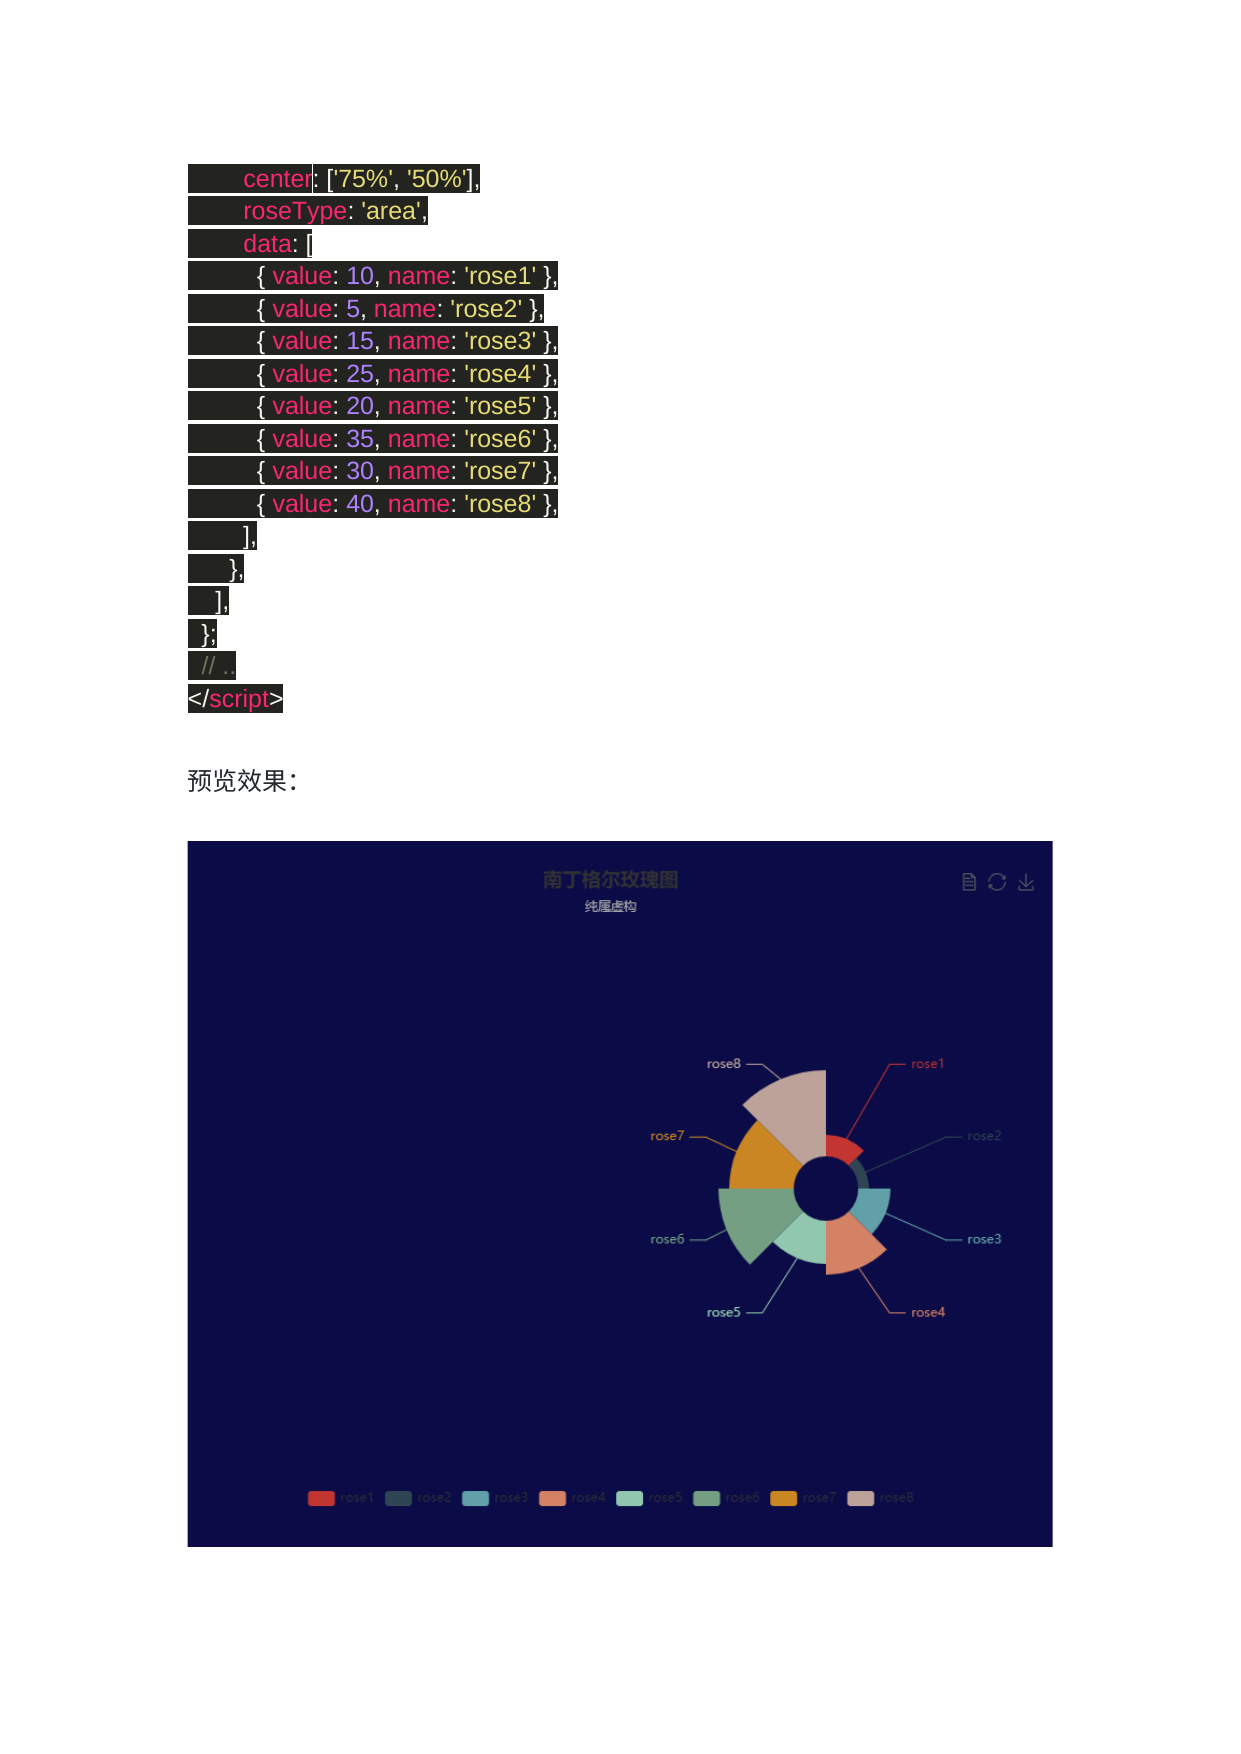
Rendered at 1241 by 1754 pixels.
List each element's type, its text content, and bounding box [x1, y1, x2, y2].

text { value: 35, name: 'rose6' }, [187, 422, 1053, 454]
text ], [187, 584, 1053, 617]
text { value: 15, name: 'rose3' }, [187, 324, 1053, 357]
text { value: 40, name: 'rose8' }, [187, 487, 1053, 519]
text data: [ [187, 227, 1053, 259]
text { value: 5, name: 'rose2' }, [187, 292, 1053, 324]
picture [187, 841, 1053, 1547]
text 预览效果： [187, 747, 1053, 812]
text ], [187, 519, 1053, 552]
text { value: 30, name: 'rose7' }, [187, 454, 1053, 487]
text { value: 20, name: 'rose5' }, [187, 389, 1053, 422]
text roseType: 'area', [187, 194, 1053, 227]
text center: ['75%', '50%'], [187, 162, 1053, 194]
text { value: 25, name: 'rose4' }, [187, 357, 1053, 389]
text { value: 10, name: 'rose1' }, [187, 259, 1053, 292]
text // .. [187, 649, 1053, 682]
text }, [187, 552, 1053, 584]
text }; [187, 617, 1053, 649]
text </script> [187, 682, 1053, 714]
